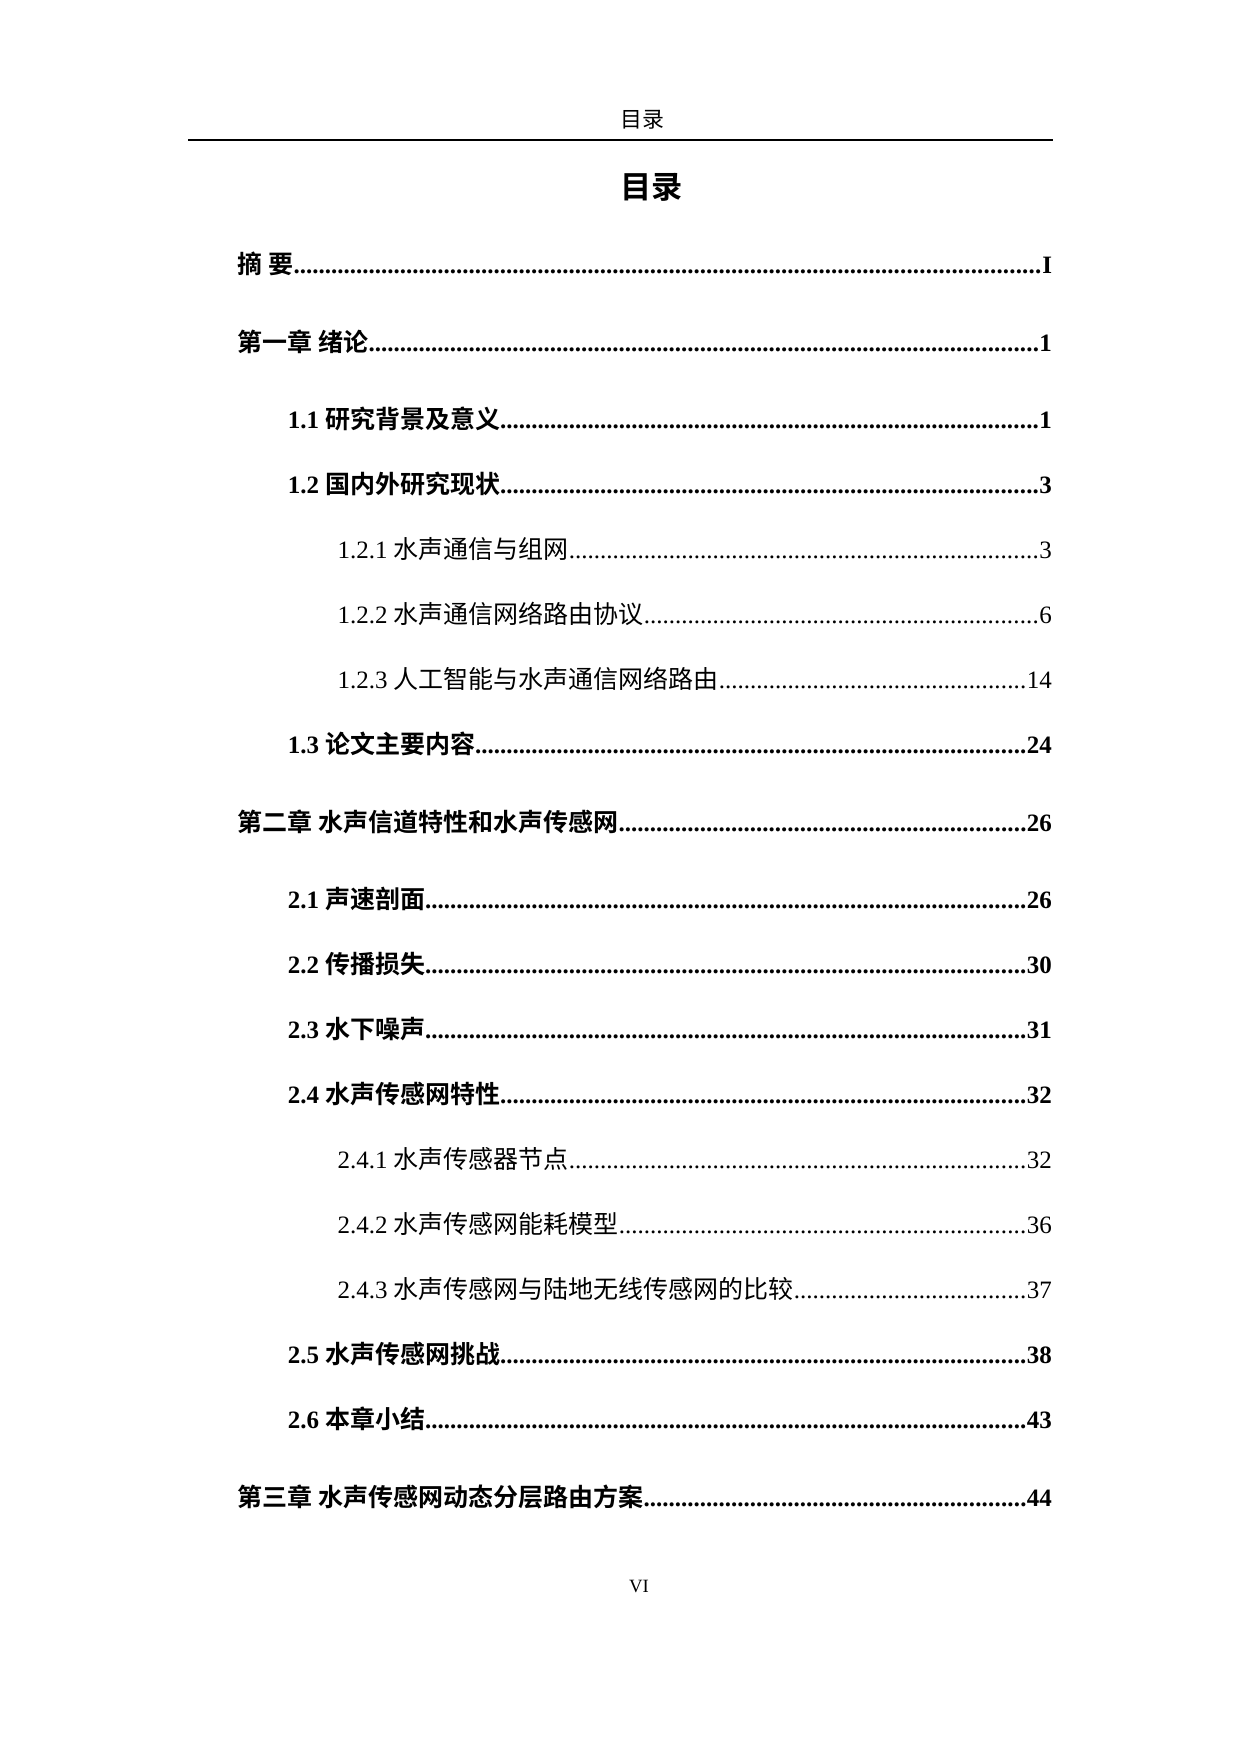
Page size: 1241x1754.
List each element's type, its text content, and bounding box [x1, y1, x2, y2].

text 1.2.3 人工智能与水声通信网络路由 14 [287, 645, 1053, 710]
text 1.2.2 水声通信网络路由协议 6 [287, 580, 1053, 645]
text 第二章 水声信道特性和水声传感网 26 [187, 788, 1053, 853]
text 2.6 本章小结 43 [237, 1385, 1053, 1450]
text 2.4 水声传感网特性 32 [237, 1060, 1053, 1125]
text 第一章 绪论 1 [187, 308, 1053, 373]
text 2.5 水声传感网挑战 38 [237, 1320, 1053, 1385]
text 1.3 论文主要内容 24 [237, 710, 1053, 775]
text 1.1 研究背景及意义 1 [237, 385, 1053, 450]
text 1.2.1 水声通信与组网 3 [287, 515, 1053, 580]
text 2.4.2 水声传感网能耗模型 36 [287, 1190, 1053, 1255]
text 2.3 水下噪声 31 [237, 995, 1053, 1060]
text 摘 要 I [187, 230, 1053, 295]
text 2.4.1 水声传感器节点 32 [287, 1125, 1053, 1190]
text 2.4.3 水声传感网与陆地无线传感网的比较 37 [287, 1255, 1053, 1320]
text 2.1 声速剖面 26 [237, 865, 1053, 930]
text 第三章 水声传感网动态分层路由方案 44 [187, 1463, 1053, 1528]
text 目录 [187, 153, 1053, 218]
text 1.2 国内外研究现状 3 [237, 450, 1053, 515]
text 2.2 传播损失 30 [237, 930, 1053, 995]
